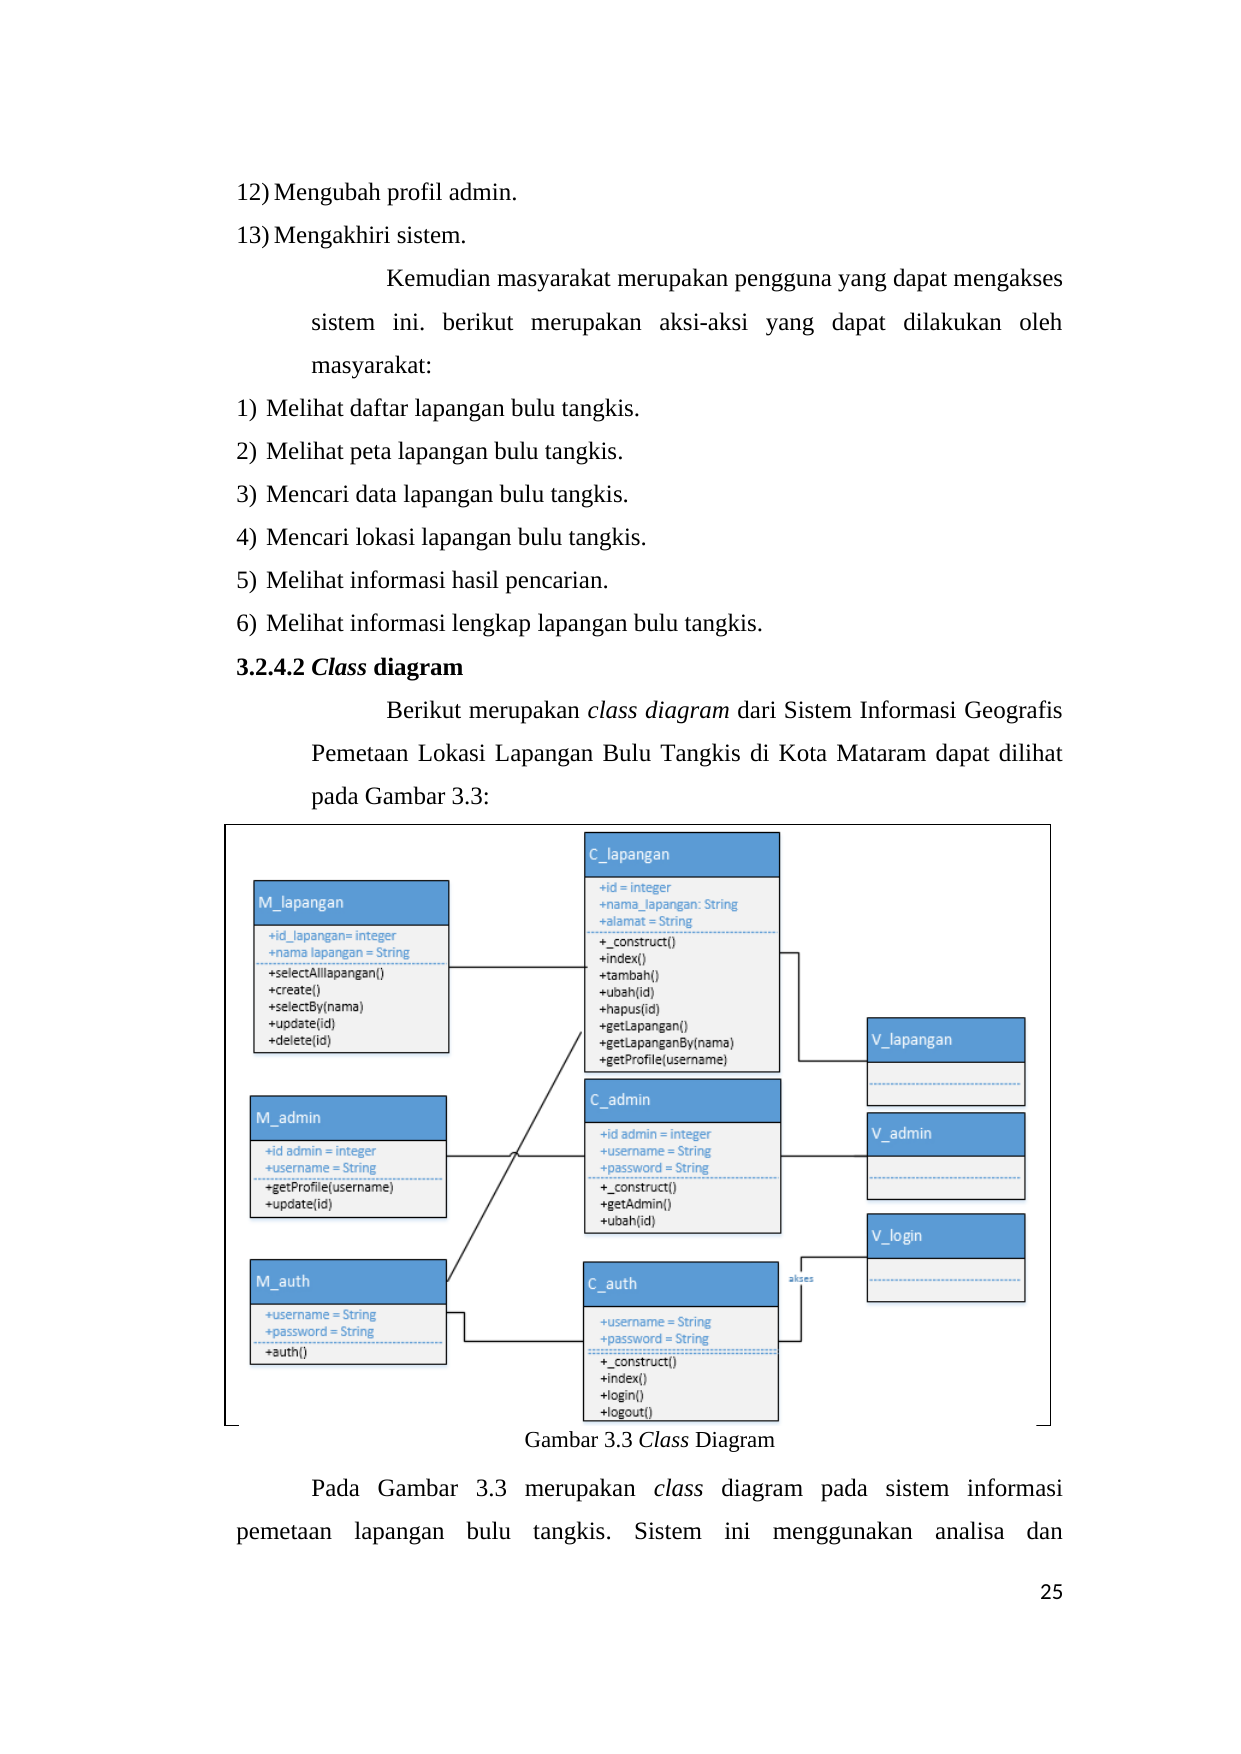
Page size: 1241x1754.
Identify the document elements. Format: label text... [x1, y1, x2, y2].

table_header [226, 825, 239, 1425]
list Class diagram [236, 652, 1063, 680]
list Melihat daftar lapangan bulu tangkis. [236, 393, 1063, 422]
list Melihat peta lapangan bulu tangkis. [236, 436, 1063, 465]
list Melihat informasi hasil pencarian. [236, 565, 1063, 594]
text Berikut merupakan class diagram dari Sistem Informasi Geografis Pemetaan Lokasi Lapangan Bulu Tangkis di Kota Mataram dapat dilihat pada Gambar 3.3: [311, 695, 1063, 810]
list Mengubah profil admin. [236, 177, 1063, 206]
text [236, 1473, 1063, 1545]
list Mencari lokasi lapangan bulu tangkis. [236, 522, 1063, 551]
list Mencari data lapangan bulu tangkis. [236, 479, 1063, 508]
list Melihat informasi lengkap lapangan bulu tangkis. [236, 608, 1063, 637]
text Kemudian masyarakat merupakan pengguna yang dapat mengakses sistem ini. berikut merupakan aksi-aksi yang dapat dilakukan oleh masyarakat: [311, 263, 1063, 378]
table_header [1037, 825, 1050, 1425]
text Gambar 3.3 Class Diagram [236, 1426, 1063, 1452]
list Mengakhiri sistem. [236, 220, 1063, 249]
picture [239, 825, 1037, 1426]
